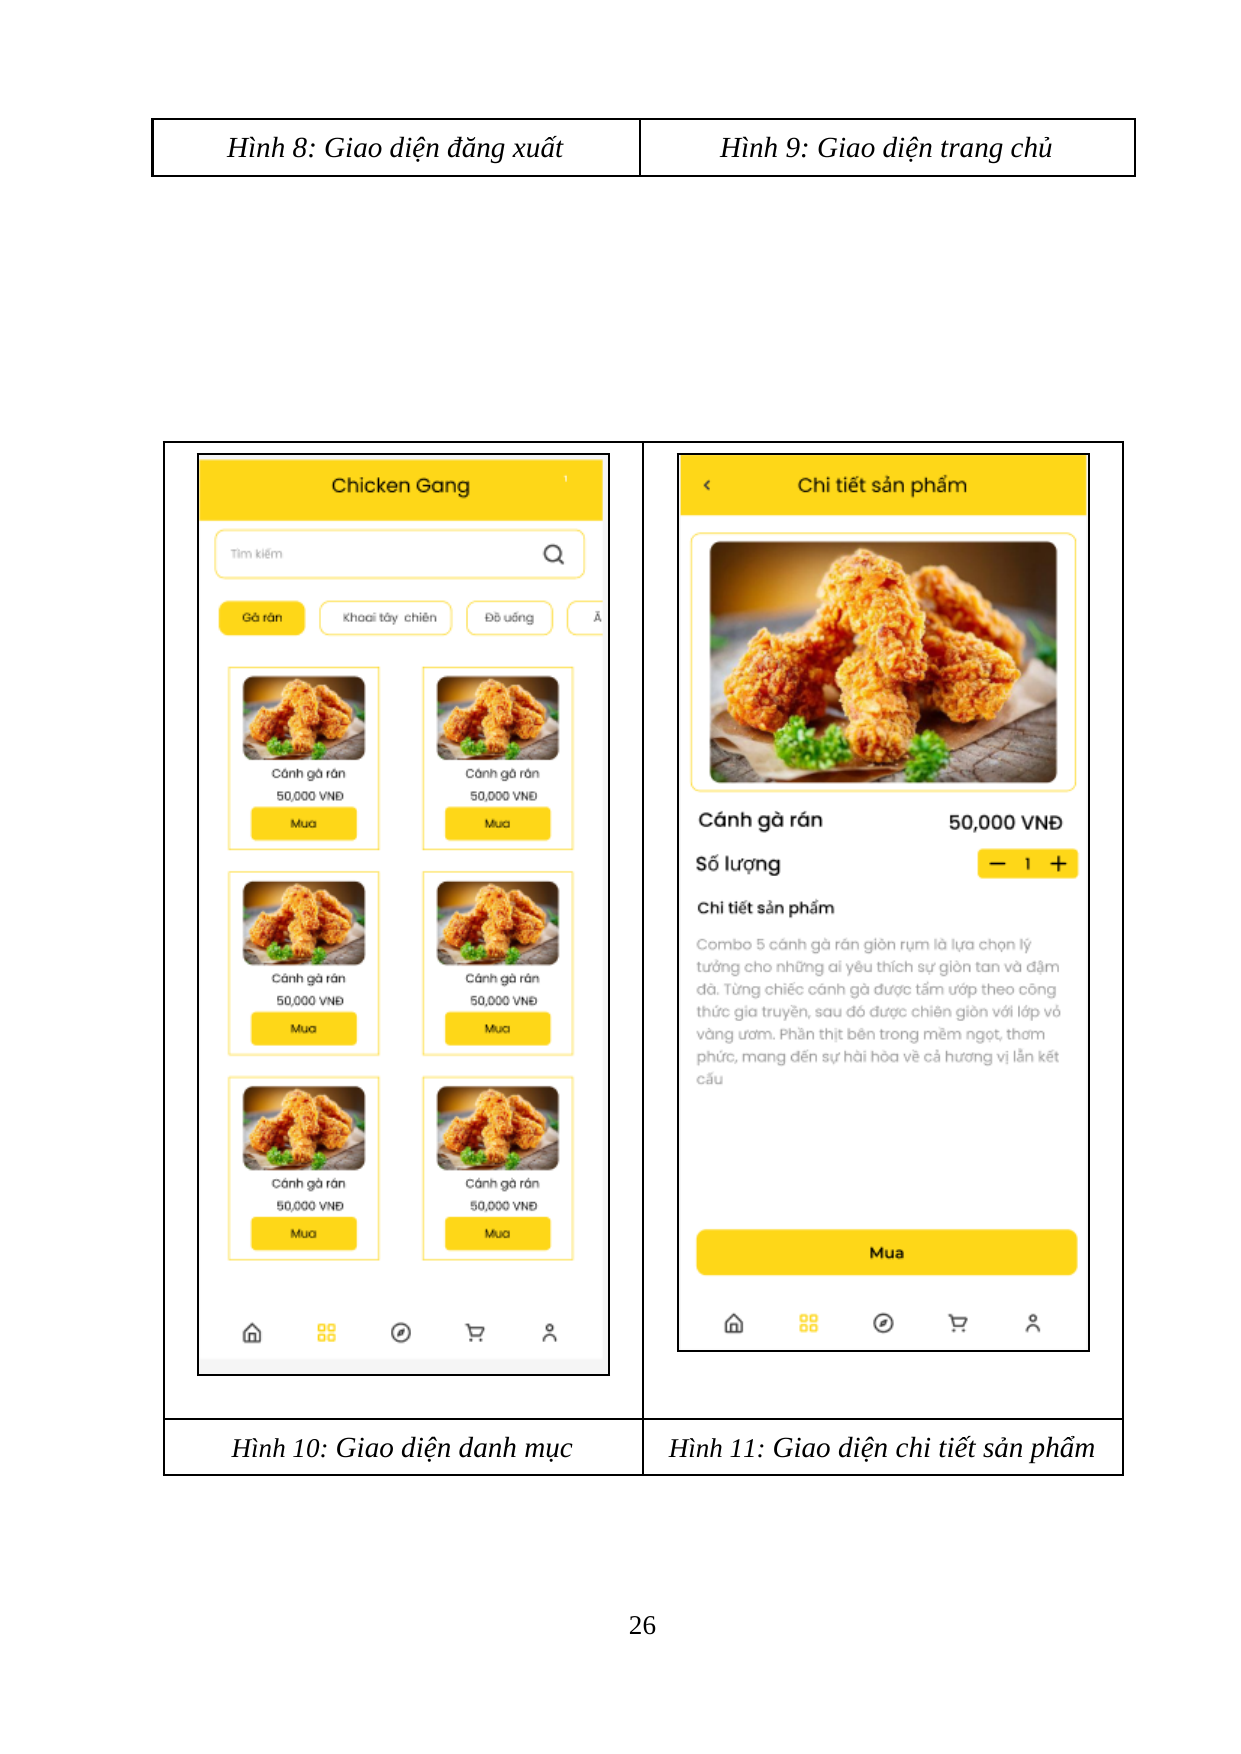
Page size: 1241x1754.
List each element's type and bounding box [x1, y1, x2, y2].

picture [199, 455, 608, 1374]
picture [679, 455, 1088, 1350]
